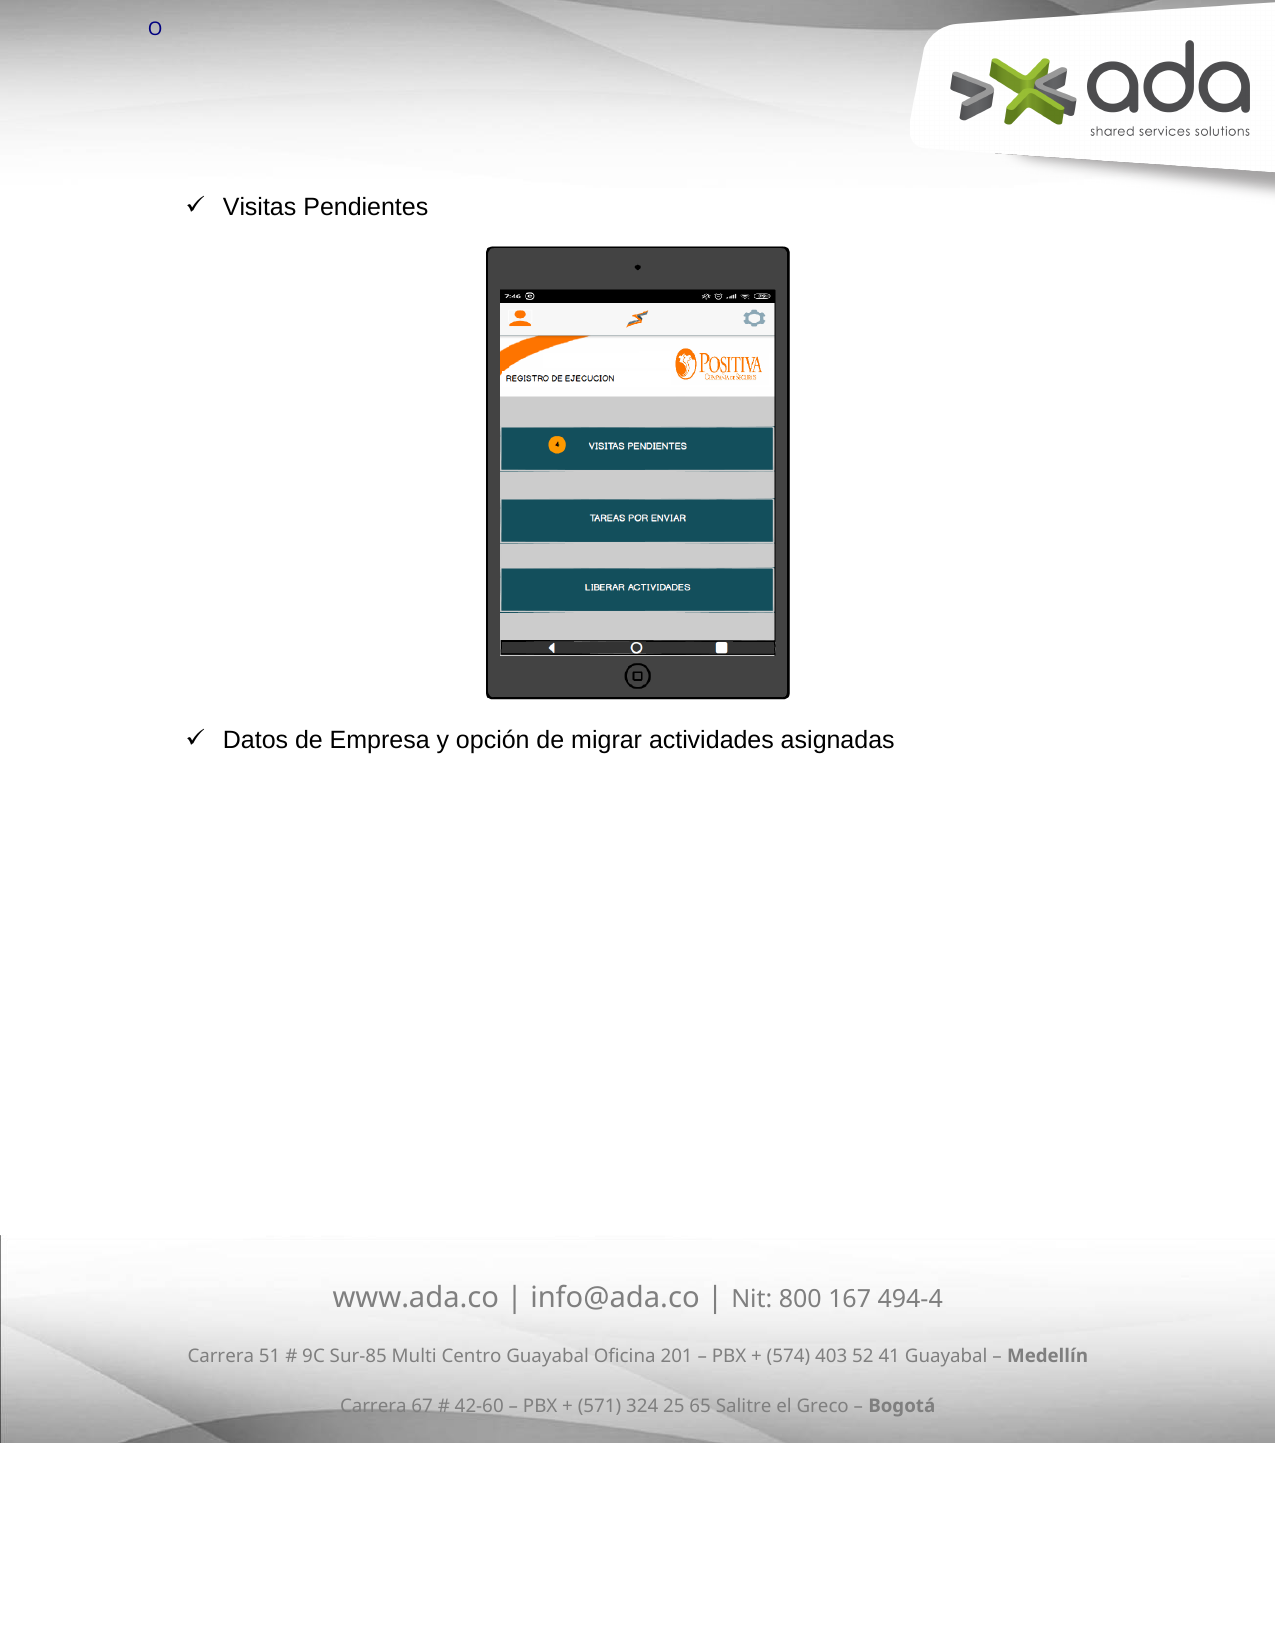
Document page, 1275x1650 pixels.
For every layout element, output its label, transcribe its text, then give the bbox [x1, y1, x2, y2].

picture [0, 0, 1275, 230]
list Datos de Empresa y opción de migrar actividades asignadas [185, 725, 1127, 754]
picture [385, 246, 890, 700]
list Visitas Pendientes [185, 172, 1127, 221]
picture [0, 1235, 1275, 1443]
